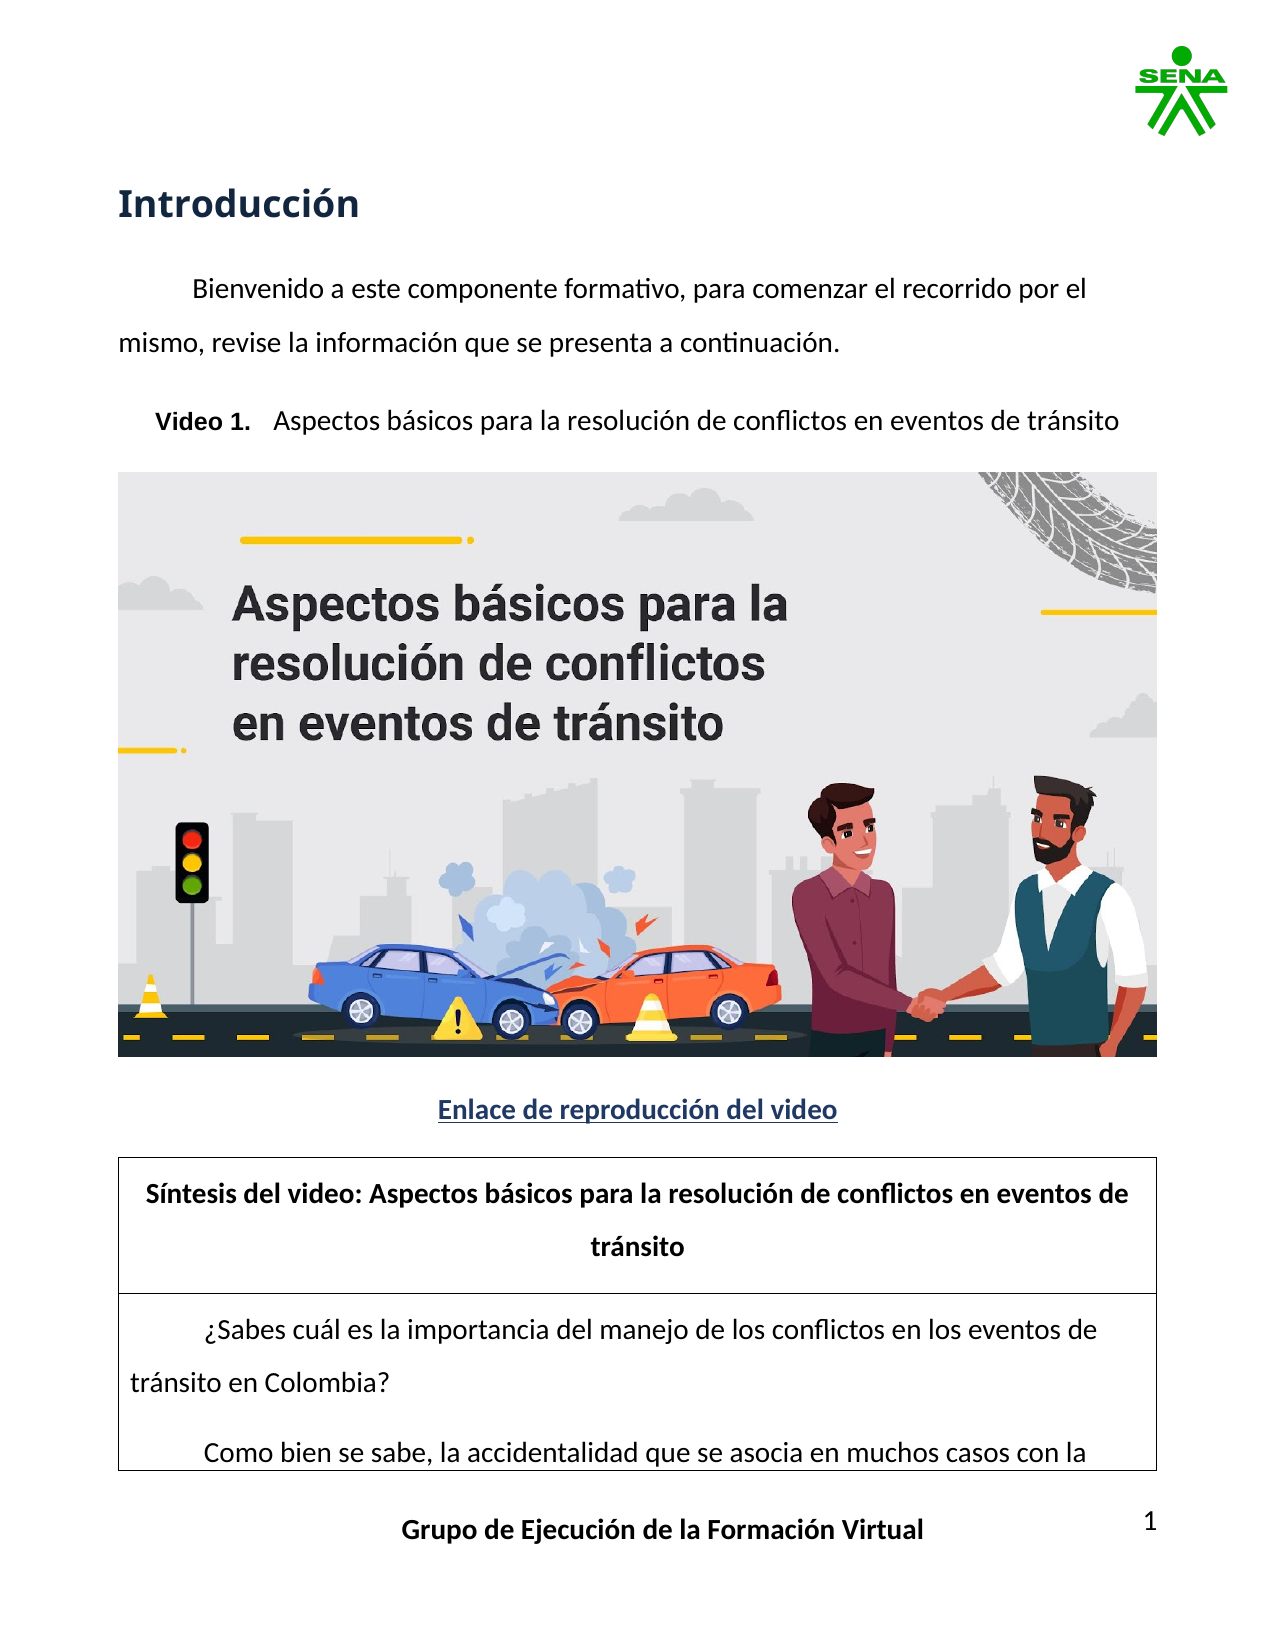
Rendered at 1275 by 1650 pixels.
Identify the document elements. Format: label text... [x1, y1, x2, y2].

picture [1135, 46, 1228, 136]
table_header Síntesis del video: Aspectos básicos para la resolución de conflictos en eventos de tránsito [119, 1158, 1156, 1293]
text Bienvenido a este componente formativo, para comenzar el recorrido por el mismo, revise la información que se presenta a continuación. [118, 270, 1157, 359]
picture [118, 472, 1157, 1057]
text Introducción [118, 177, 1157, 228]
text Aspectos básicos para la resolución de conflictos en eventos de tránsito [118, 402, 1157, 438]
text Enlace de reproducción del video [118, 1091, 1157, 1127]
